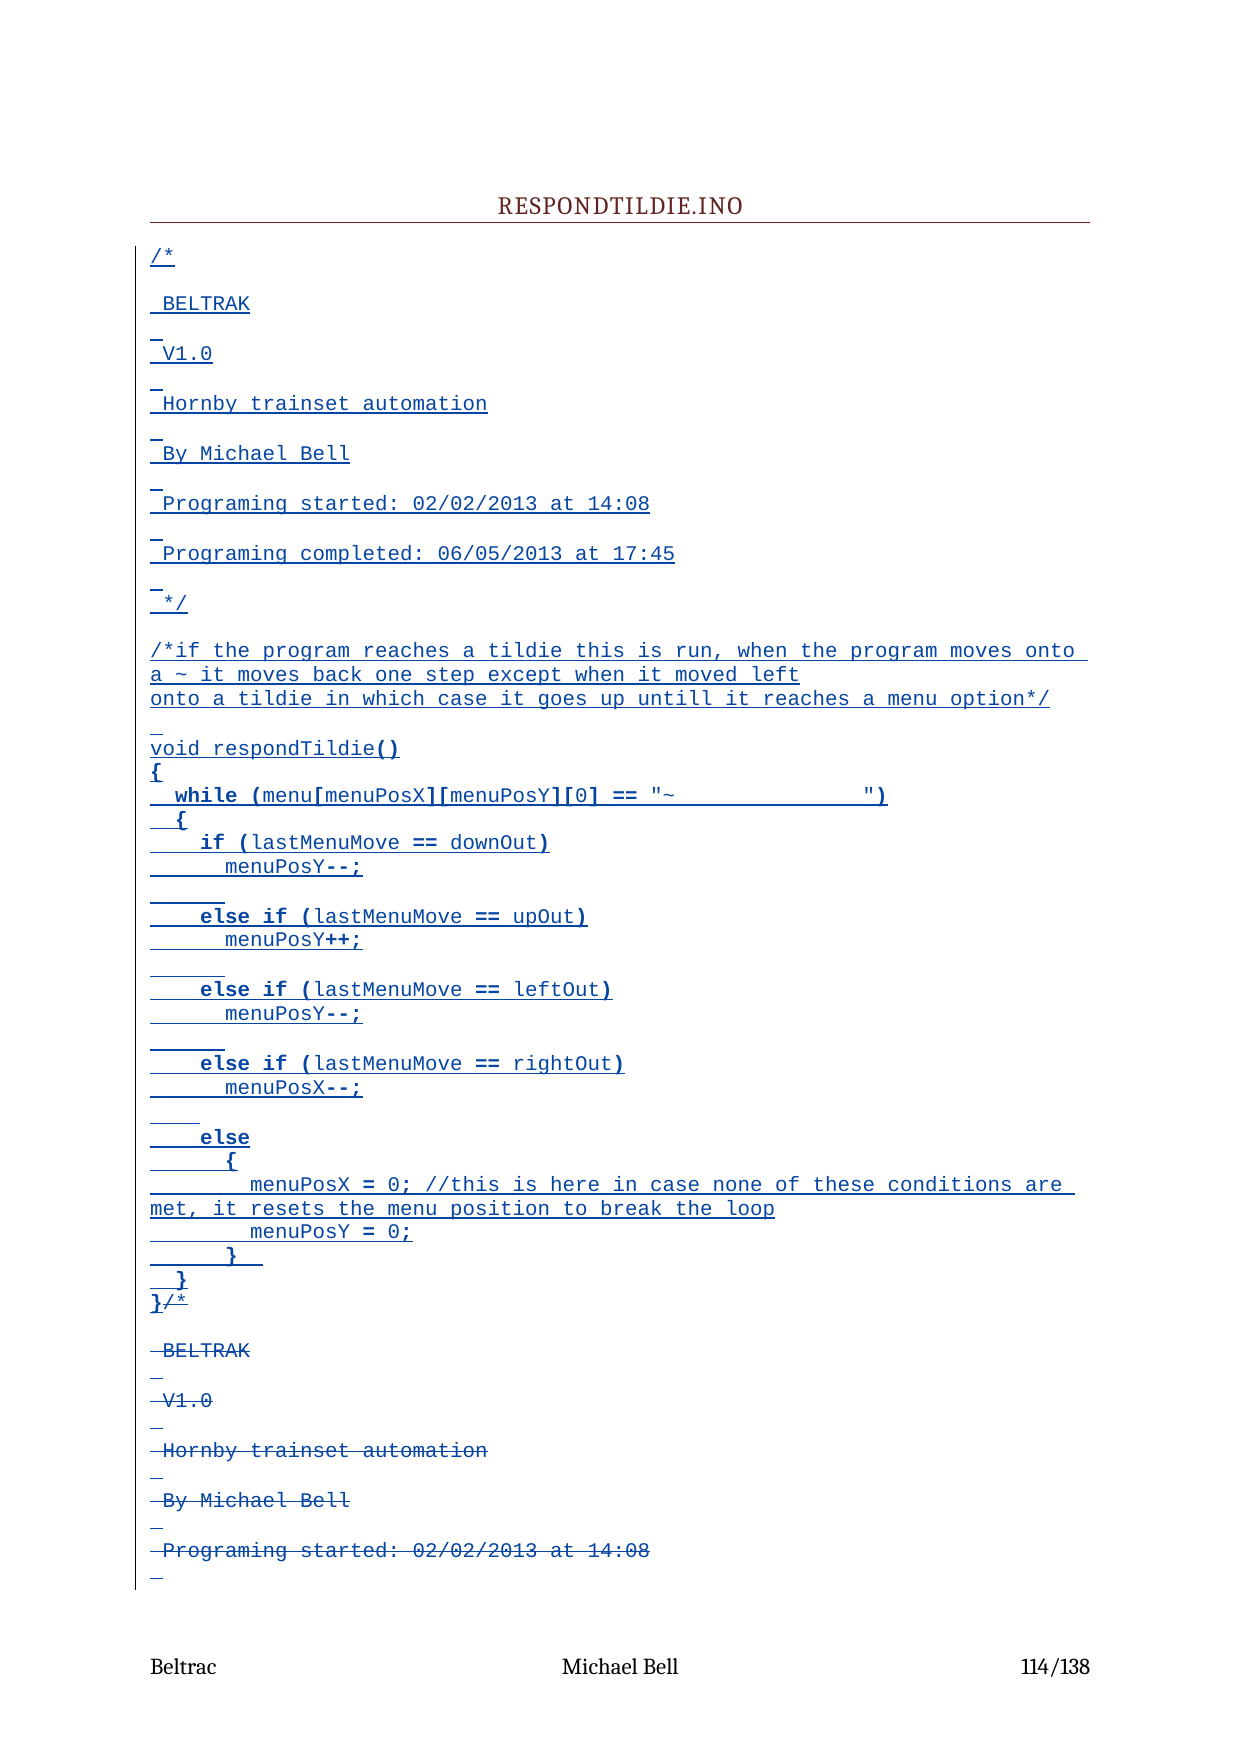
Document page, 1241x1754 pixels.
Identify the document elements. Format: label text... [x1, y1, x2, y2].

subtitle respondTildie.ino [150, 192, 1090, 222]
